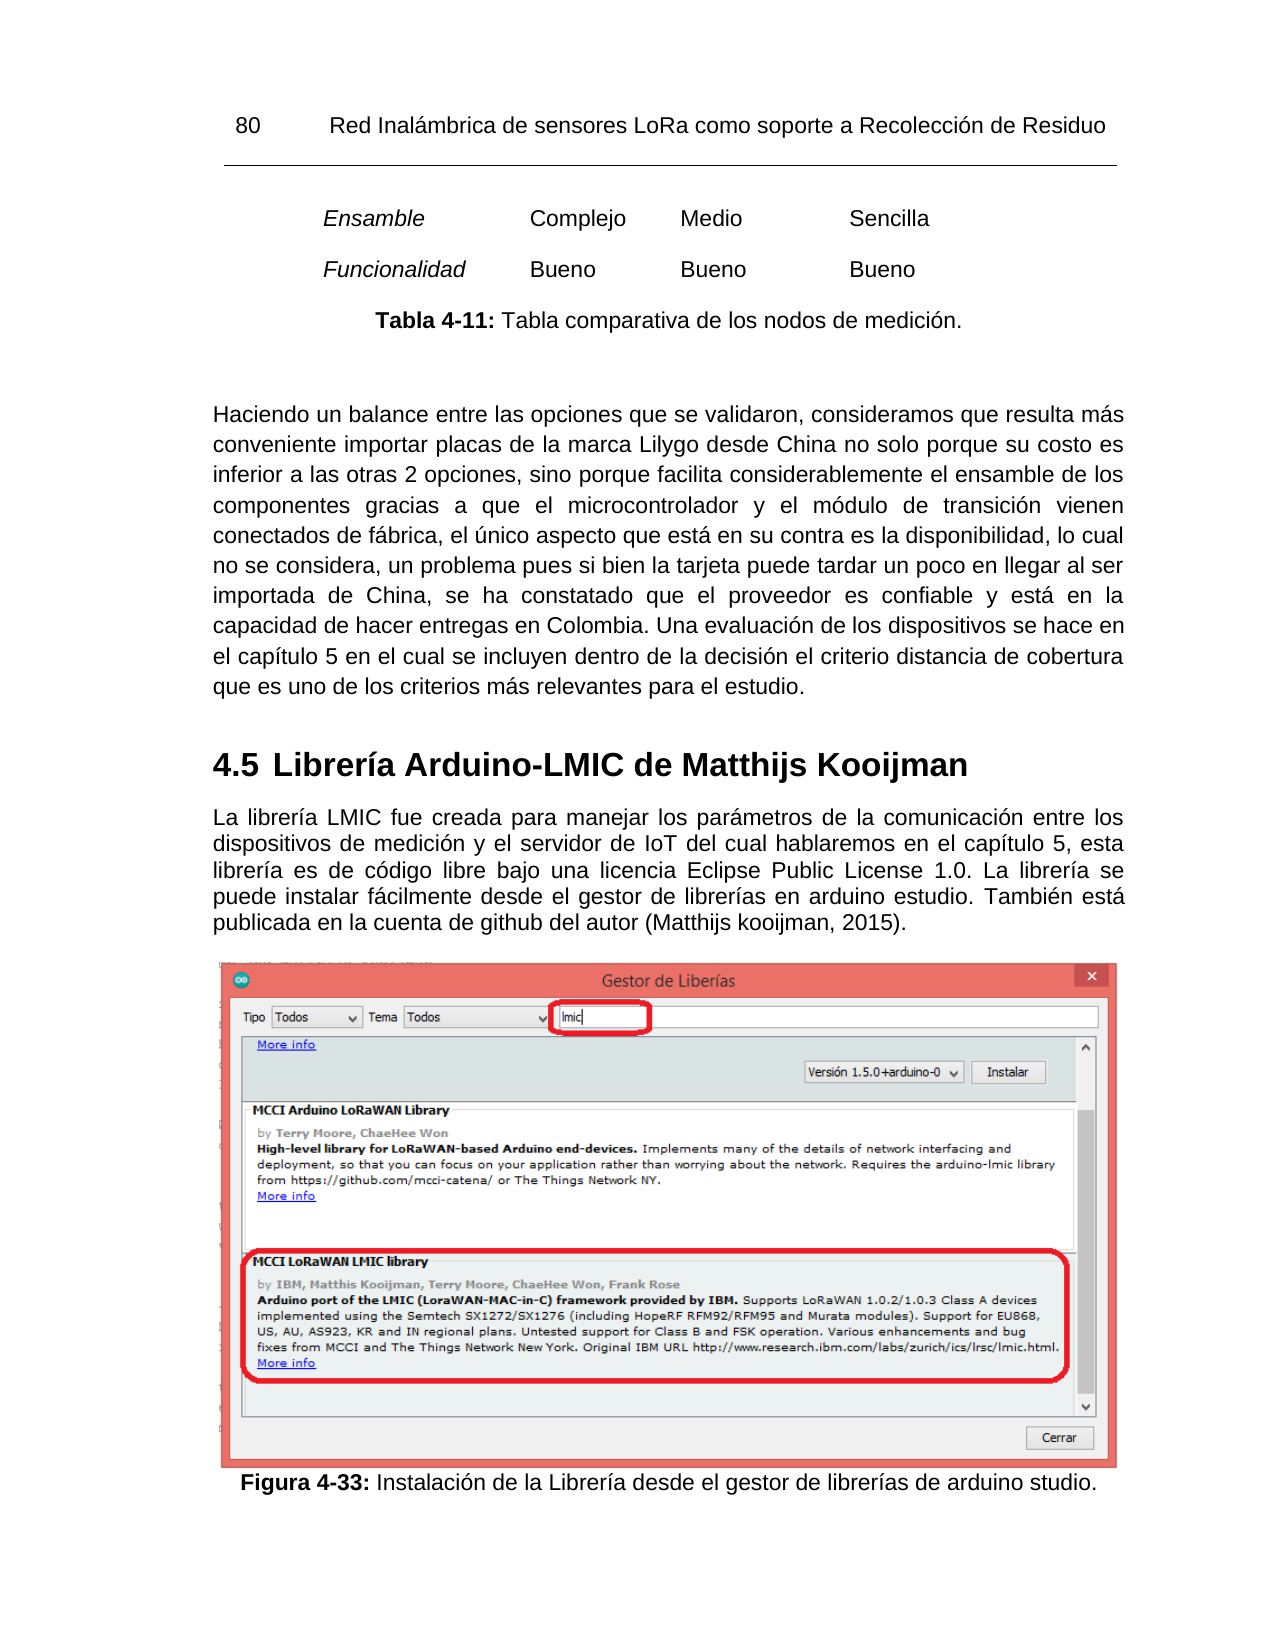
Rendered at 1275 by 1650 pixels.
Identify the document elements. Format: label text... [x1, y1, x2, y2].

table_cell Medio [669, 205, 838, 256]
table_cell Bueno [518, 256, 669, 307]
text La librería LMIC fue creada para manejar los parámetros de la comunicación entre los dispositivos de medición y el servidor de IoT del cual hablaremos en el capítulo 5, esta librería es de código libre bajo una licencia Eclipse Public License 1.0. La librería se puede instalar fácilmente desde el gestor de librerías en arduino estudio. También está publicada en la cuenta de github del autor (Matthijs kooijman, 2015). [213, 804, 1125, 936]
table_cell Sencilla [838, 205, 1026, 256]
text Haciendo un balance entre las opciones que se validaron, consideramos que resulta más conveniente importar placas de la marca Lilygo desde China no solo porque su costo es inferior a las otras 2 opciones, sino porque facilita considerablemente el ensamble de los componentes gracias a que el microcontrolador y el módulo de transición vienen conectados de fábrica, el único aspecto que está en su contra es la disponibilidad, lo cual no se considera, un problema pues si bien la tarjeta puede tardar un poco en llegar al ser importada de China, se ha constatado que el proveedor es confiable y está en la capacidad de hacer entregas en Colombia. Una evaluación de los dispositivos se hace en el capítulo 5 en el cual se incluyen dentro de la decisión el criterio distancia de cobertura que es uno de los criterios más relevantes para el estudio. [213, 401, 1125, 699]
picture [219, 962, 1119, 1469]
table_cell Funcionalidad [312, 256, 518, 307]
table_cell Complejo [518, 205, 669, 256]
table_cell Ensamble [312, 205, 518, 256]
table_cell Bueno [838, 256, 1026, 307]
subtitle Librería Arduino-LMIC de Matthijs Kooijman [213, 745, 1125, 783]
table_cell Bueno [669, 256, 838, 307]
